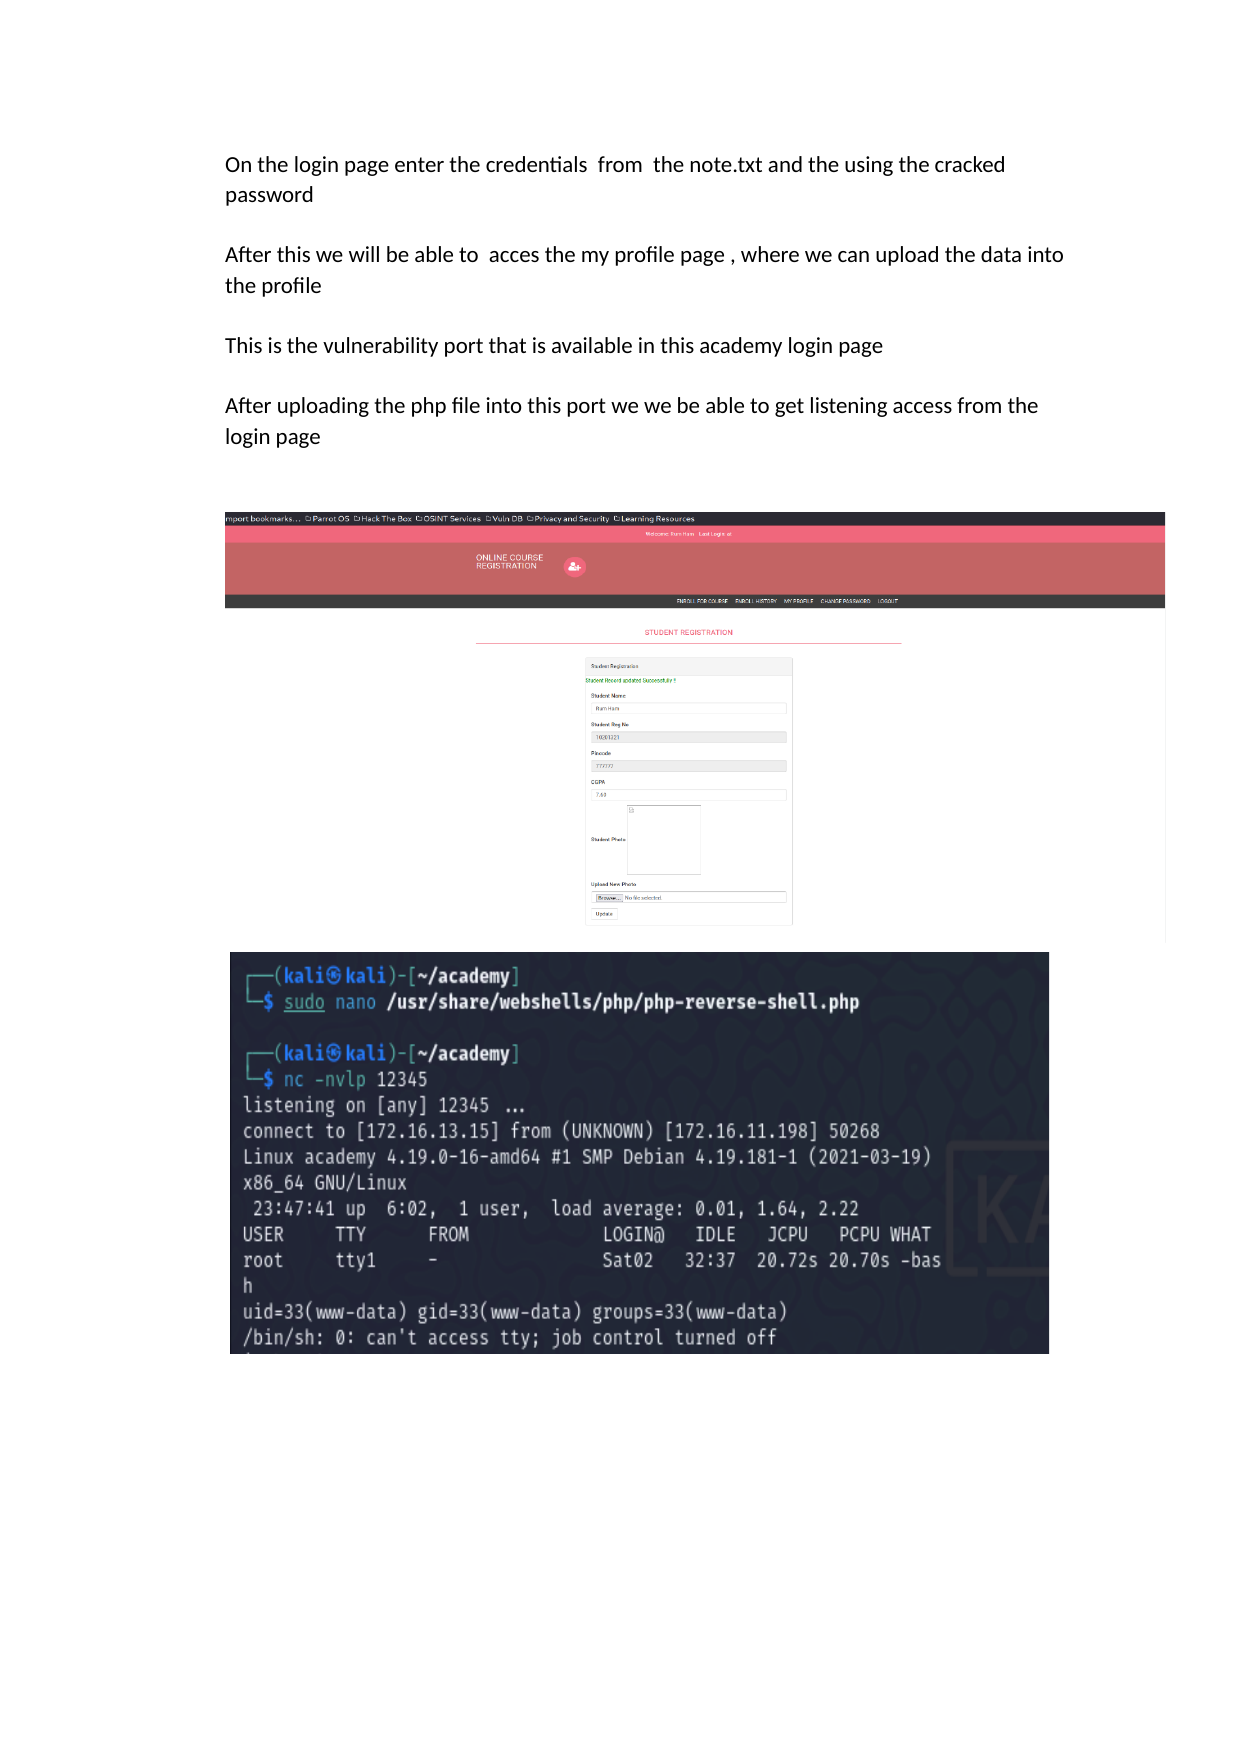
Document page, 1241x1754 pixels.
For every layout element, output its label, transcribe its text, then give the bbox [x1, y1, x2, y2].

list This is the vulnerability port that is available in this academy login page [225, 331, 1090, 359]
picture [225, 512, 1166, 951]
picture [230, 952, 1050, 1354]
list On the login page enter the credentials from the note.txt and the using the cracked password [225, 150, 1090, 208]
list After uploading the php file into this port we we be able to get listening access from the login page [225, 392, 1090, 450]
list After this we will be able to acces the my profile page , where we can upload the data into the profile [225, 241, 1090, 299]
